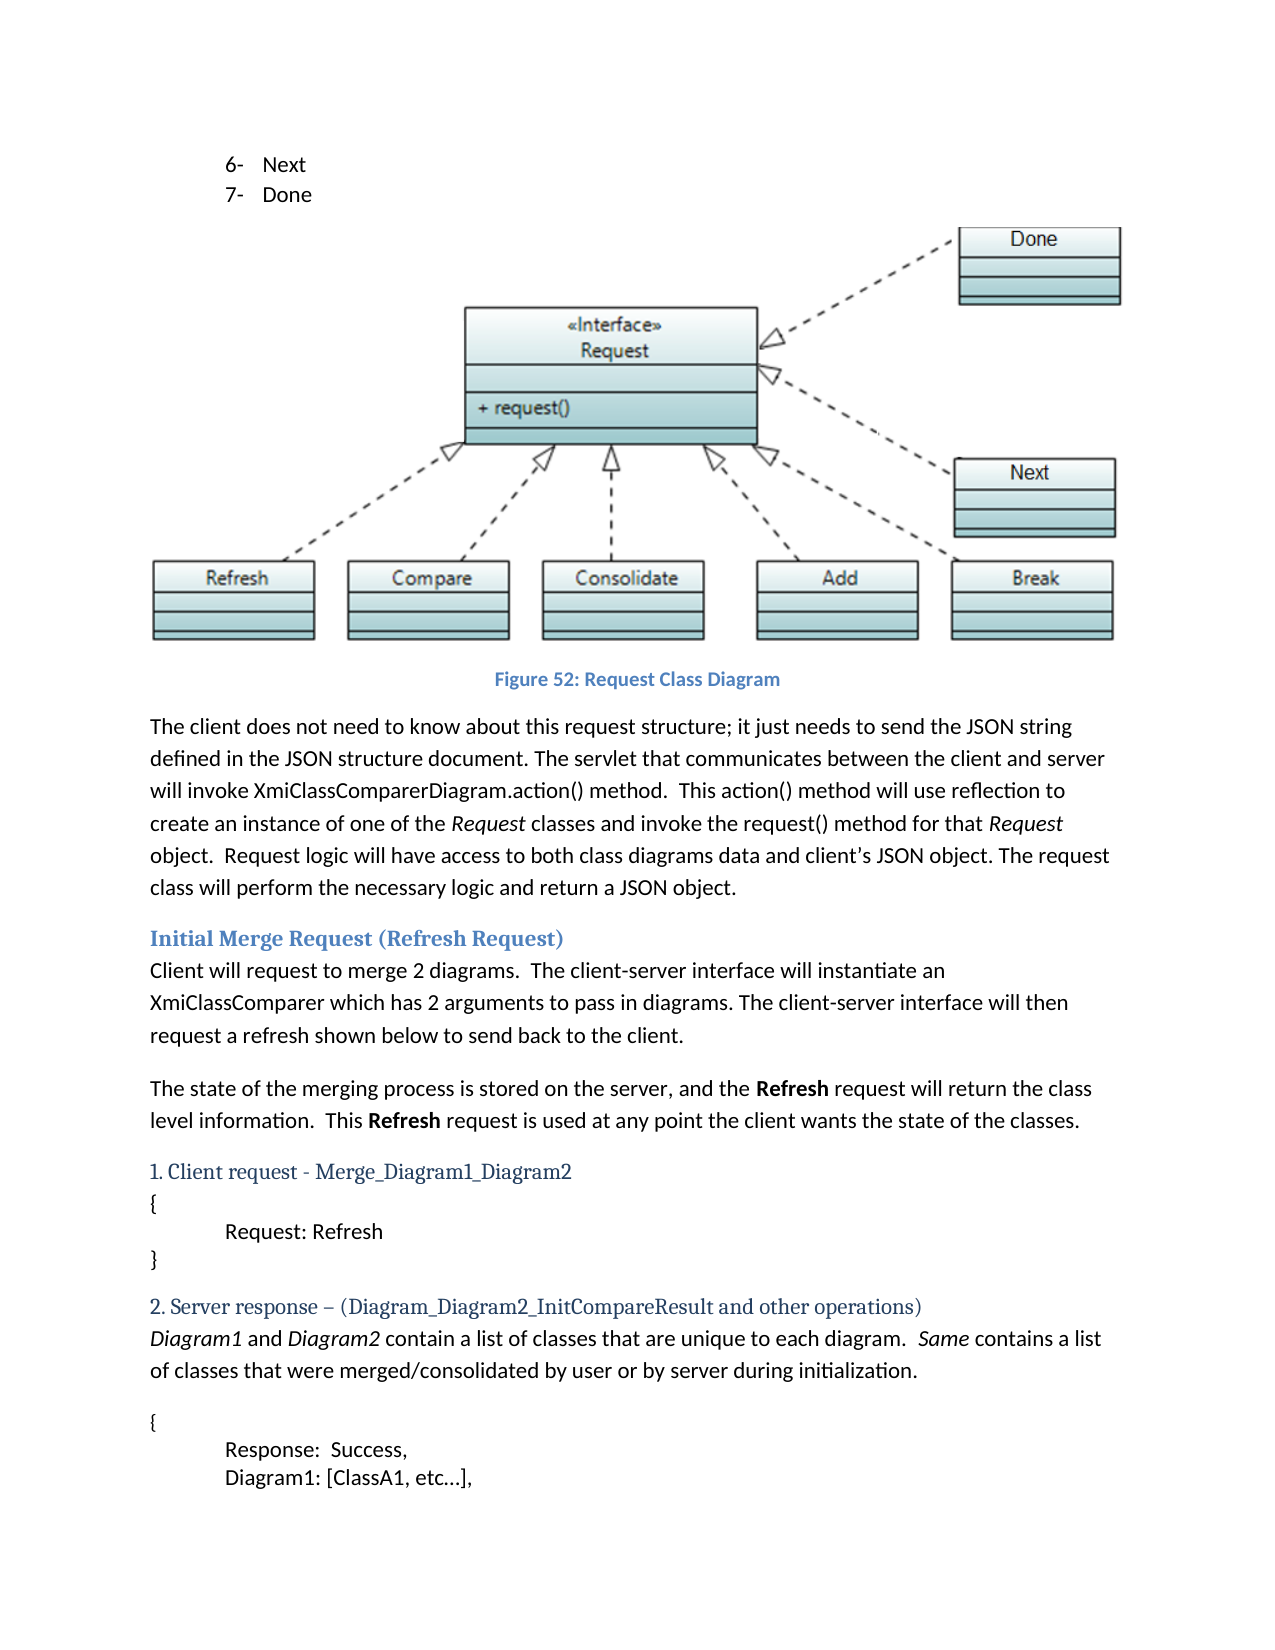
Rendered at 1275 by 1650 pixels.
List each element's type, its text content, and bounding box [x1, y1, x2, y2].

text The state of the merging process is stored on the server, and the Refresh request will return the class level information. This Refresh request is used at any point the client wants the state of the classes. [150, 1074, 1125, 1134]
list Next [225, 150, 1125, 178]
text Diagram1 and Diagram2 contain a list of classes that are unique to each diagram. Same contains a list of classes that were merged/consolidated by user or by server during initialization. [150, 1324, 1125, 1384]
text The client does not need to know about this request structure; it just needs to send the JSON string defined in the JSON structure document. The servlet that communicates between the client and server will invoke XmiClassComparerDiagram.action() method. This action() method will use reflection to create an instance of one of the Request classes and invoke the request() method for that Request object. Request logic will have access to both class diagrams data and client’s JSON object. The request class will perform the necessary logic and return a JSON object. [150, 712, 1125, 901]
text } [150, 1245, 1125, 1273]
text Diagram1: [ClassA1, etc…], [150, 1463, 1125, 1491]
text { [150, 1189, 1125, 1217]
text Client will request to merge 2 diagrams. The client-server interface will instantiate an XmiClassComparer which has 2 arguments to pass in diagrams. The client-server interface will then request a refresh shown below to send back to the client. [150, 956, 1125, 1049]
picture [150, 227, 1125, 647]
text Request: Refresh [150, 1217, 1125, 1245]
subtitle 1. Client request - Merge_Diagram1_Diagram2 [150, 1159, 1125, 1185]
subtitle 2. Server response – (Diagram_Diagram2_InitCompareResult and other operations) [150, 1294, 1125, 1320]
text Figure 52: Request Class Diagram [150, 666, 1125, 691]
text Response: Success, [150, 1435, 1125, 1463]
text { [150, 1409, 1125, 1435]
subtitle Initial Merge Request (Refresh Request) [150, 926, 1125, 952]
list Done [225, 180, 1125, 208]
